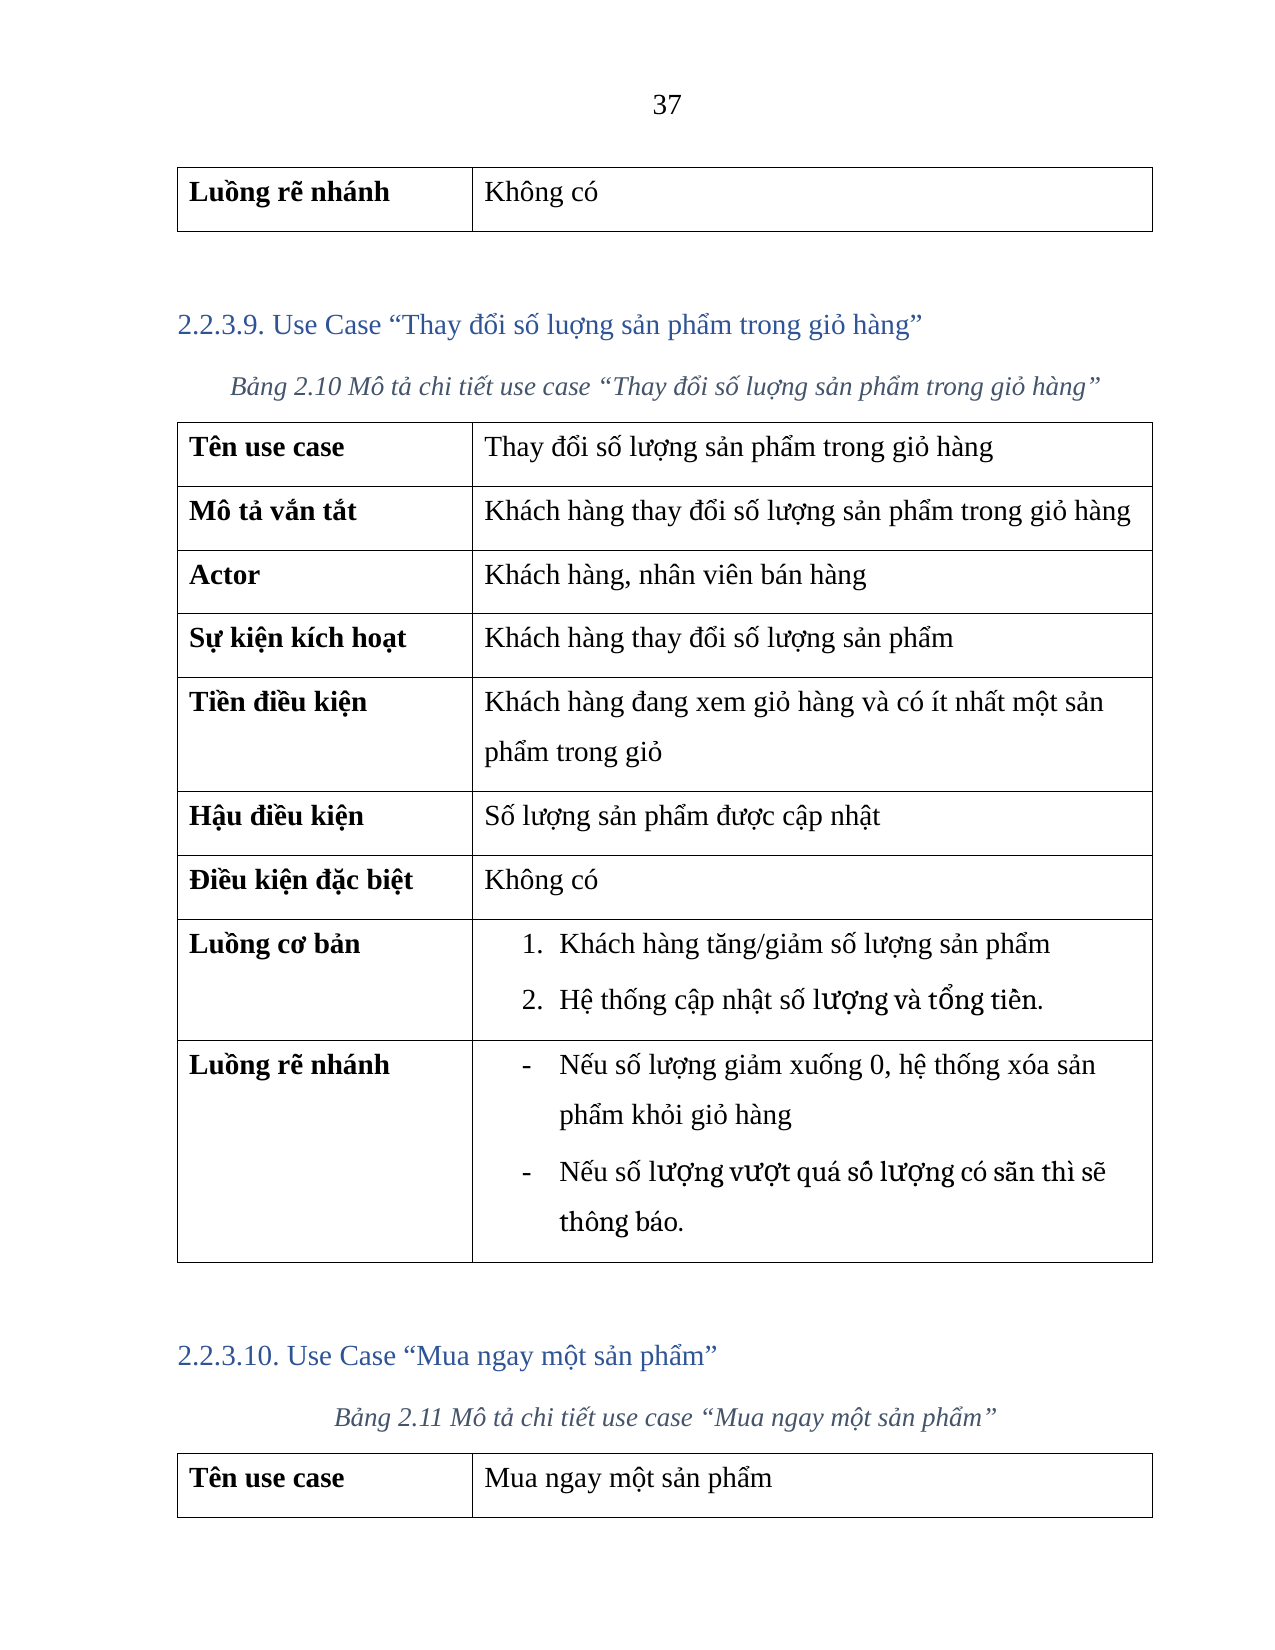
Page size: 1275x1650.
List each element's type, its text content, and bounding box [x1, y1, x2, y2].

table_cell Luồng rẽ nhánh [178, 168, 472, 231]
table_cell Hậu điều kiện [178, 792, 472, 855]
table_cell Nếu số lượng giảm xuống 0, hệ thống xóa sản phẩm khỏi giỏ hàng Nếu số lượng vượt quá số lượng có sẵn thì sẽ thông báo. [473, 1041, 1152, 1262]
subtitle Use Case “Mua ngay một sản phẩm” [177, 1338, 1157, 1372]
table_cell Actor [178, 551, 472, 613]
table_cell Luồng cơ bản [178, 920, 472, 1040]
subtitle Use Case “Thay đổi số luợng sản phẩm trong giỏ hàng” [177, 307, 1157, 341]
table_cell Tiền điều kiện [178, 678, 472, 791]
table_header Tên use case [178, 1454, 472, 1517]
table_cell Không có [473, 168, 1152, 231]
table_cell Khách hàng thay đổi số lượng sản phẩm trong giỏ hàng [473, 487, 1152, 549]
text Bảng 2.11 Mô tả chi tiết use case “Mua ngay một sản phẩm” [177, 1401, 1157, 1432]
table_cell Số lượng sản phẩm được cập nhật [473, 792, 1152, 855]
table_header Mua ngay một sản phẩm [473, 1454, 1152, 1517]
table_header Tên use case [178, 423, 472, 486]
table_cell Mô tả vắn tắt [178, 487, 472, 549]
table_cell Sự kiện kích hoạt [178, 614, 472, 677]
table_cell Luồng rẽ nhánh [178, 1041, 472, 1262]
table_cell Khách hàng, nhân viên bán hàng [473, 551, 1152, 613]
table_cell Không có [473, 856, 1152, 918]
table_header Thay đổi số lượng sản phẩm trong giỏ hàng [473, 423, 1152, 486]
table_cell Khách hàng đang xem giỏ hàng và có ít nhất một sản phẩm trong giỏ [473, 678, 1152, 791]
table_cell Điều kiện đặc biệt [178, 856, 472, 918]
table_cell Khách hàng tăng/giảm số lượng sản phẩm Hệ thống cập nhật số lượng và tổng tiền. [473, 920, 1152, 1040]
text Bảng 2.10 Mô tả chi tiết use case “Thay đổi số luợng sản phẩm trong giỏ hàng” [177, 370, 1157, 401]
table_cell Khách hàng thay đổi số lượng sản phẩm [473, 614, 1152, 677]
